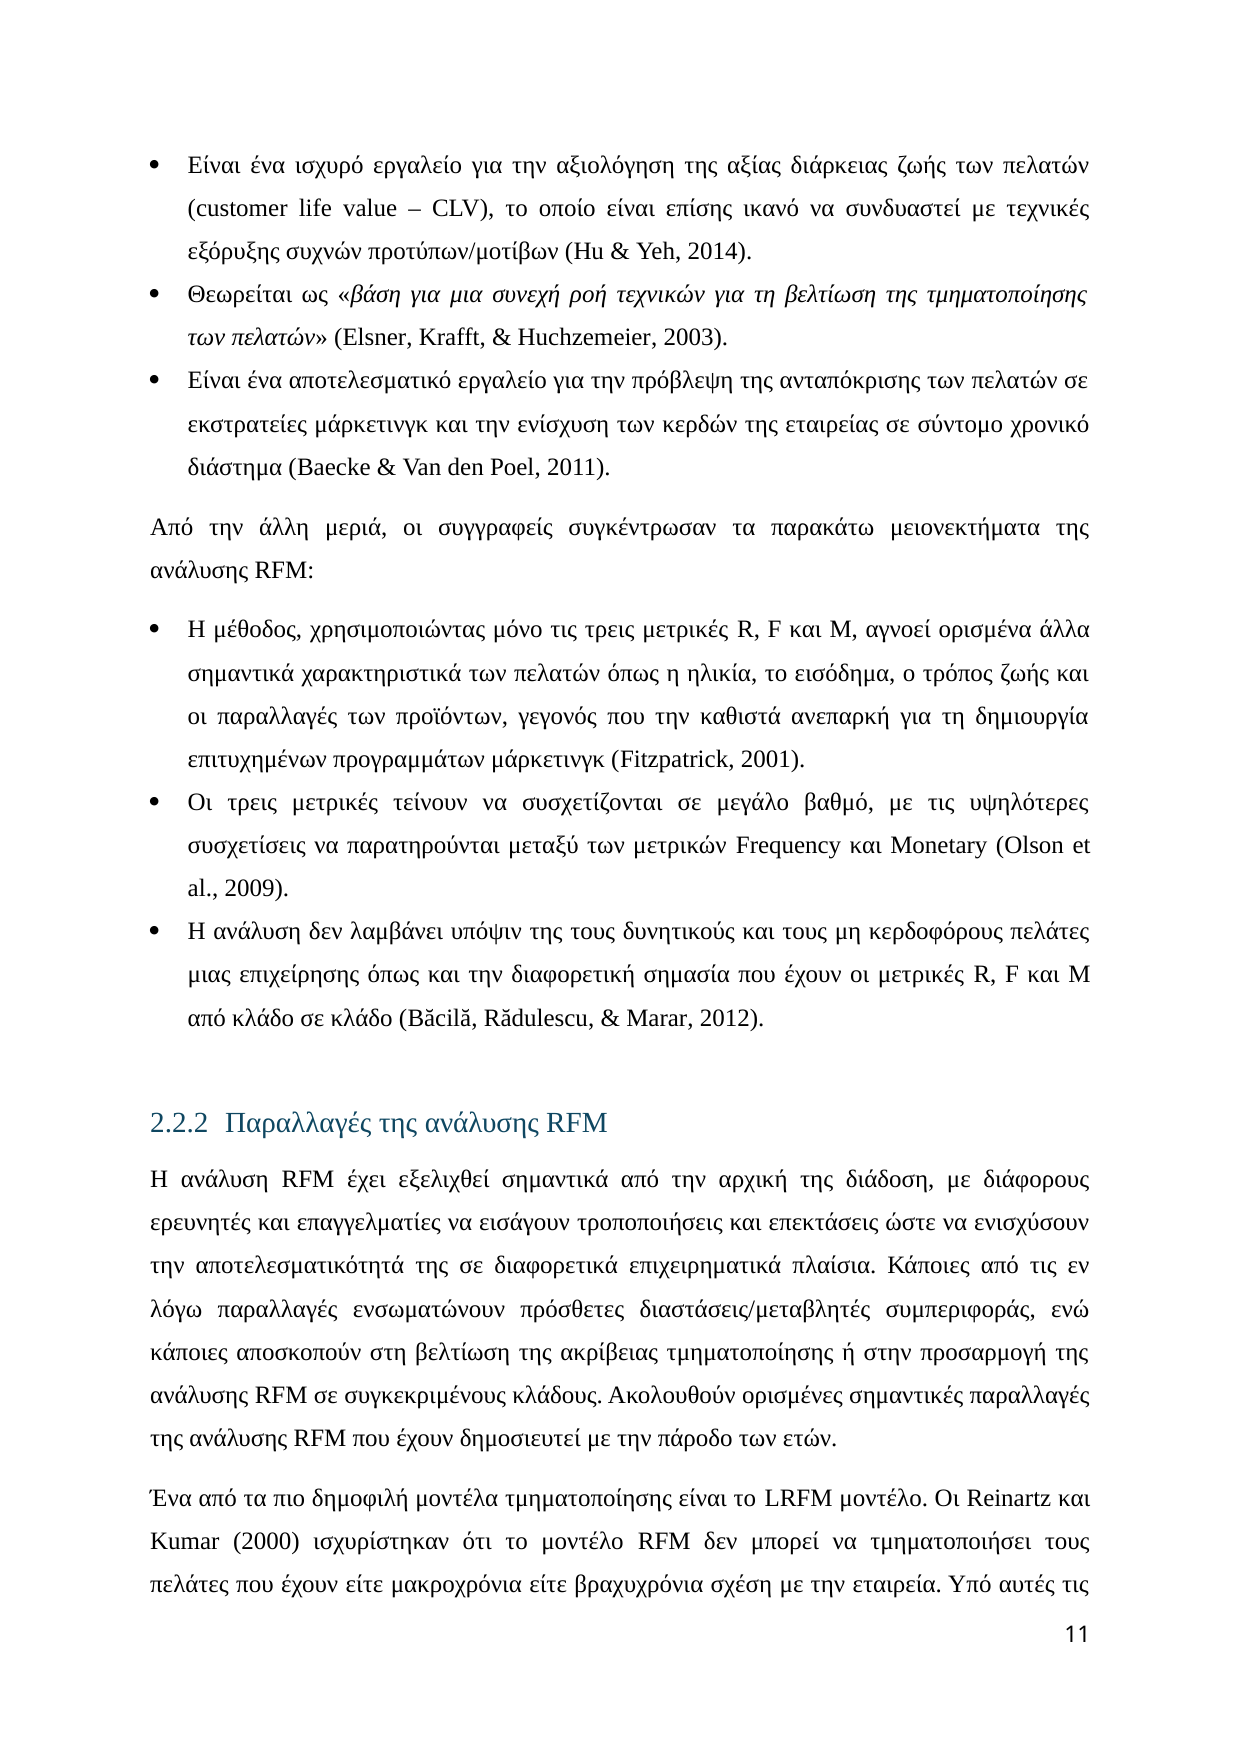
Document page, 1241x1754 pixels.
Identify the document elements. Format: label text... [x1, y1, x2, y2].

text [150, 1483, 1090, 1598]
list Είναι ένα αποτελεσματικό εργαλείο για την πρόβλεψη της ανταπόκρισης των πελατών σε εκστρατείες μάρκετινγκ και την ενίσχυση των κερδών της εταιρείας σε σύντομο χρονικό διάστημα (Baecke & Van den Poel, 2011). [150, 366, 1090, 481]
list Είναι ένα ισχυρό εργαλείο για την αξιολόγηση της αξίας διάρκειας ζωής των πελατών (customer life value – CLV), το οποίο είναι επίσης ικανό να συνδυαστεί με τεχνικές εξόρυξης συχνών προτύπων/μοτίβων (Hu & Yeh, 2014). [150, 150, 1090, 265]
list Η μέθοδος, χρησιμοποιώντας μόνο τις τρεις μετρικές R, F και M, αγνοεί ορισμένα άλλα σημαντικά χαρακτηριστικά των πελατών όπως η ηλικία, το εισόδημα, ο τρόπος ζωής και οι παραλλαγές των προϊόντων, γεγονός που την καθιστά ανεπαρκή για τη δημιουργία επιτυχημένων προγραμμάτων μάρκετινγκ (Fitzpatrick, 2001). [150, 614, 1090, 773]
list Θεωρείται ως «βάση για μια συνεχή ροή τεχνικών για τη βελτίωση της τμηματοποίησης των πελατών» (Elsner, Krafft, & Huchzemeier, 2003). [150, 279, 1090, 351]
list Οι τρεις μετρικές τείνουν να συσχετίζονται σε μεγάλο βαθμό, με τις υψηλότερες συσχετίσεις να παρατηρούνται μεταξύ των μετρικών Frequency και Monetary (Olson et al., 2009). [150, 787, 1090, 902]
text Από την άλλη μεριά, οι συγγραφείς συγκέντρωσαν τα παρακάτω μειονεκτήματα της ανάλυσης RFM: [150, 512, 1090, 583]
list Η ανάλυση δεν λαμβάνει υπόψιν της τους δυνητικούς και τους μη κερδοφόρους πελάτες μιας επιχείρησης όπως και την διαφορετική σημασία που έχουν οι μετρικές R, F και M από κλάδο σε κλάδο (Băcilă, Rădulescu, & Marar, 2012). [150, 916, 1090, 1031]
text Η ανάλυση RFM έχει εξελιχθεί σημαντικά από την αρχική της διάδοση, με διάφορους ερευνητές και επαγγελματίες να εισάγουν τροποποιήσεις και επεκτάσεις ώστε να ενισχύσουν την αποτελεσματικότητά της σε διαφορετικά επιχειρηματικά πλαίσια. Κάποιες από τις εν λόγω παραλλαγές ενσωματώνουν πρόσθετες διαστάσεις/μεταβλητές συμπεριφοράς, ενώ κάποιες αποσκοπούν στη βελτίωση της ακρίβειας τμηματοποίησης ή στην προσαρμογή της ανάλυσης RFM σε συγκεκριμένους κλάδους. Ακολουθούν ορισμένες σημαντικές παραλλαγές της ανάλυσης RFM που έχουν δημοσιευτεί με την πάροδο των ετών. [150, 1164, 1090, 1452]
subtitle Παραλλαγές της ανάλυσης RFM [150, 1106, 1090, 1139]
